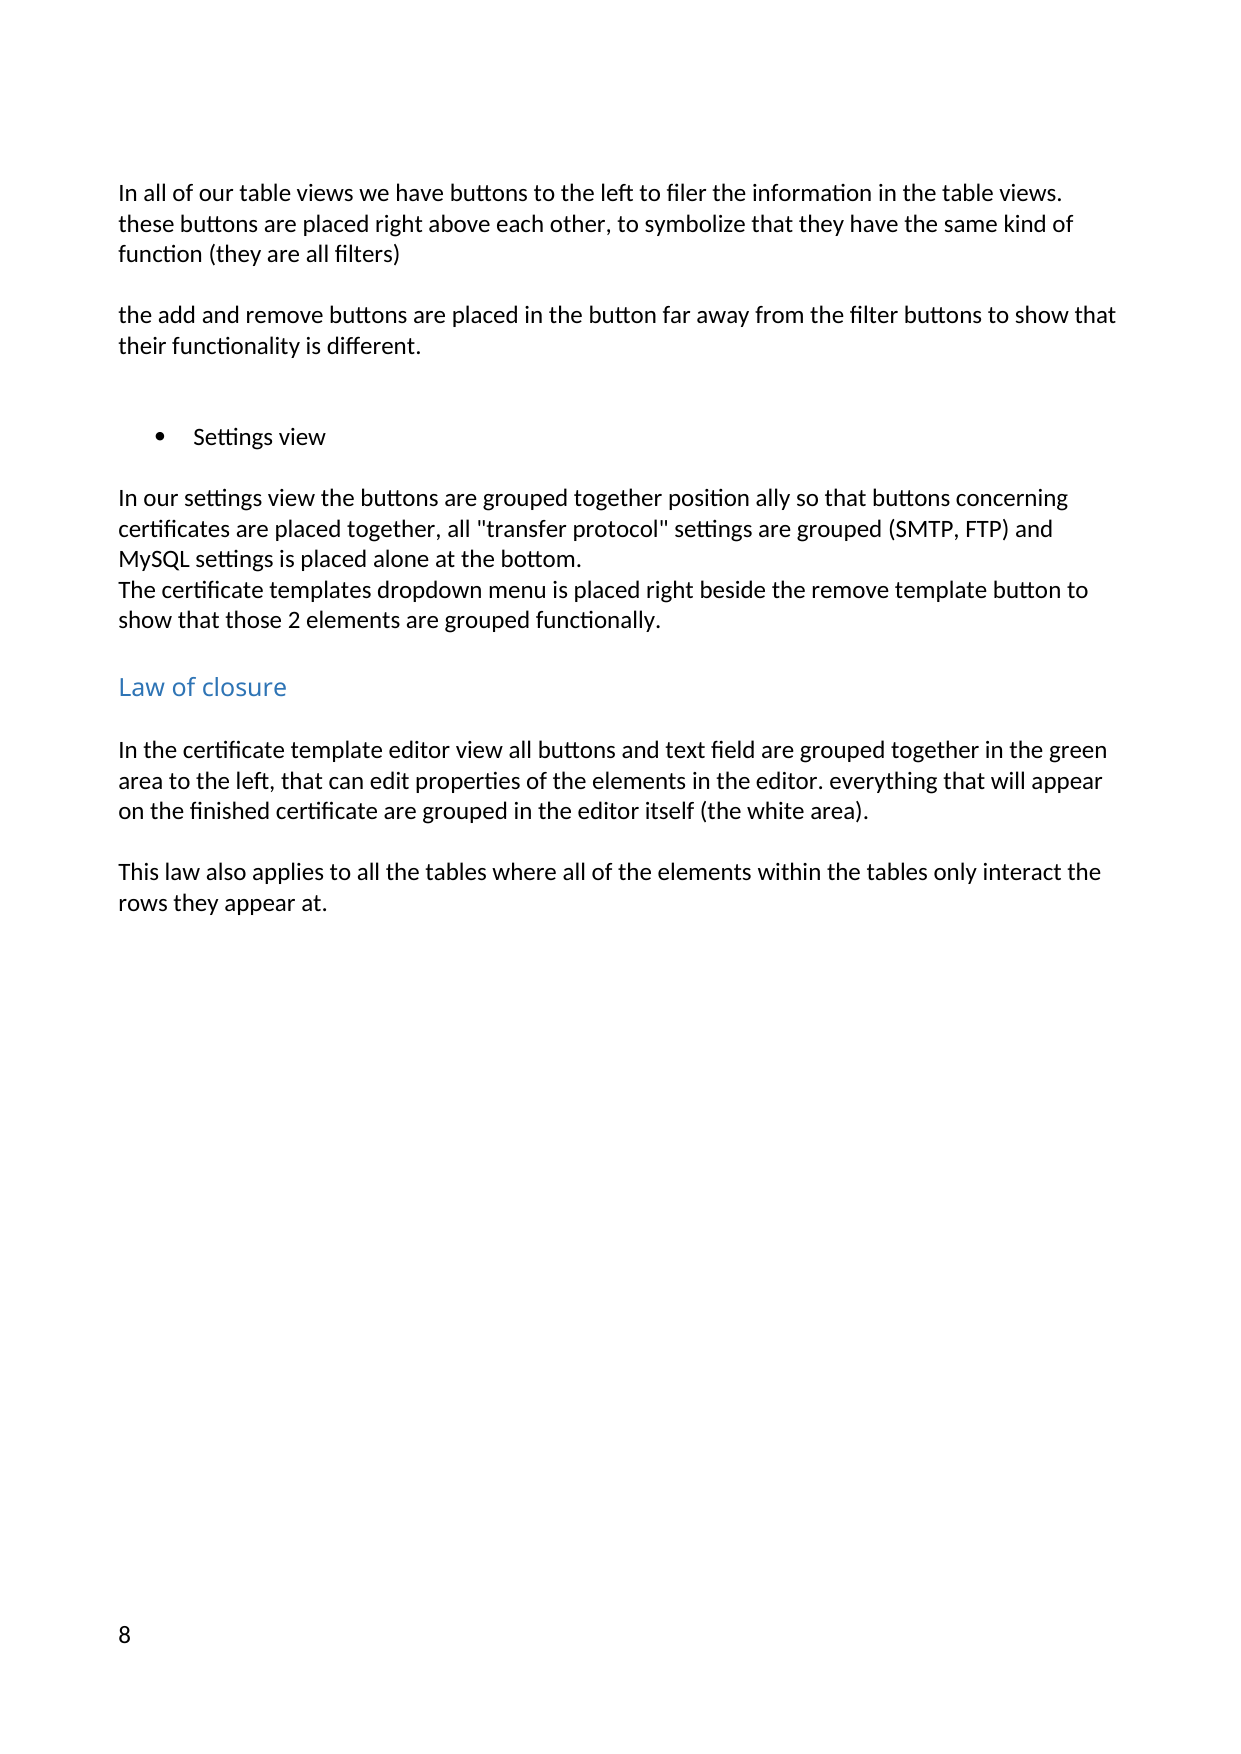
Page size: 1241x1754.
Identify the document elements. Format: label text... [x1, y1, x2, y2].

text In our settings view the buttons are grouped together position ally so that buttons concerning certificates are placed together, all "transfer protocol" settings are grouped (SMTP, FTP) and MySQL settings is placed alone at the bottom. [118, 482, 1122, 574]
text In the certificate template editor view all buttons and text field are grouped together in the green area to the left, that can edit properties of the elements in the editor. everything that will appear on the finished certificate are grouped in the editor itself (the white area). [118, 734, 1122, 826]
list Settings view [156, 421, 1122, 452]
text This law also applies to all the tables where all of the elements within the tables only interact the rows they appear at. [118, 856, 1122, 917]
text the add and remove buttons are placed in the button far away from the filter buttons to show that their functionality is different. [118, 299, 1122, 360]
subtitle Law of closure [118, 670, 1122, 704]
text In all of our table views we have buttons to the left to filer the information in the table views. these buttons are placed right above each other, to symbolize that they have the same kind of function (they are all filters) [118, 177, 1122, 269]
text The certificate templates dropdown menu is placed right beside the remove template button to show that those 2 elements are grouped functionally. [118, 574, 1122, 635]
